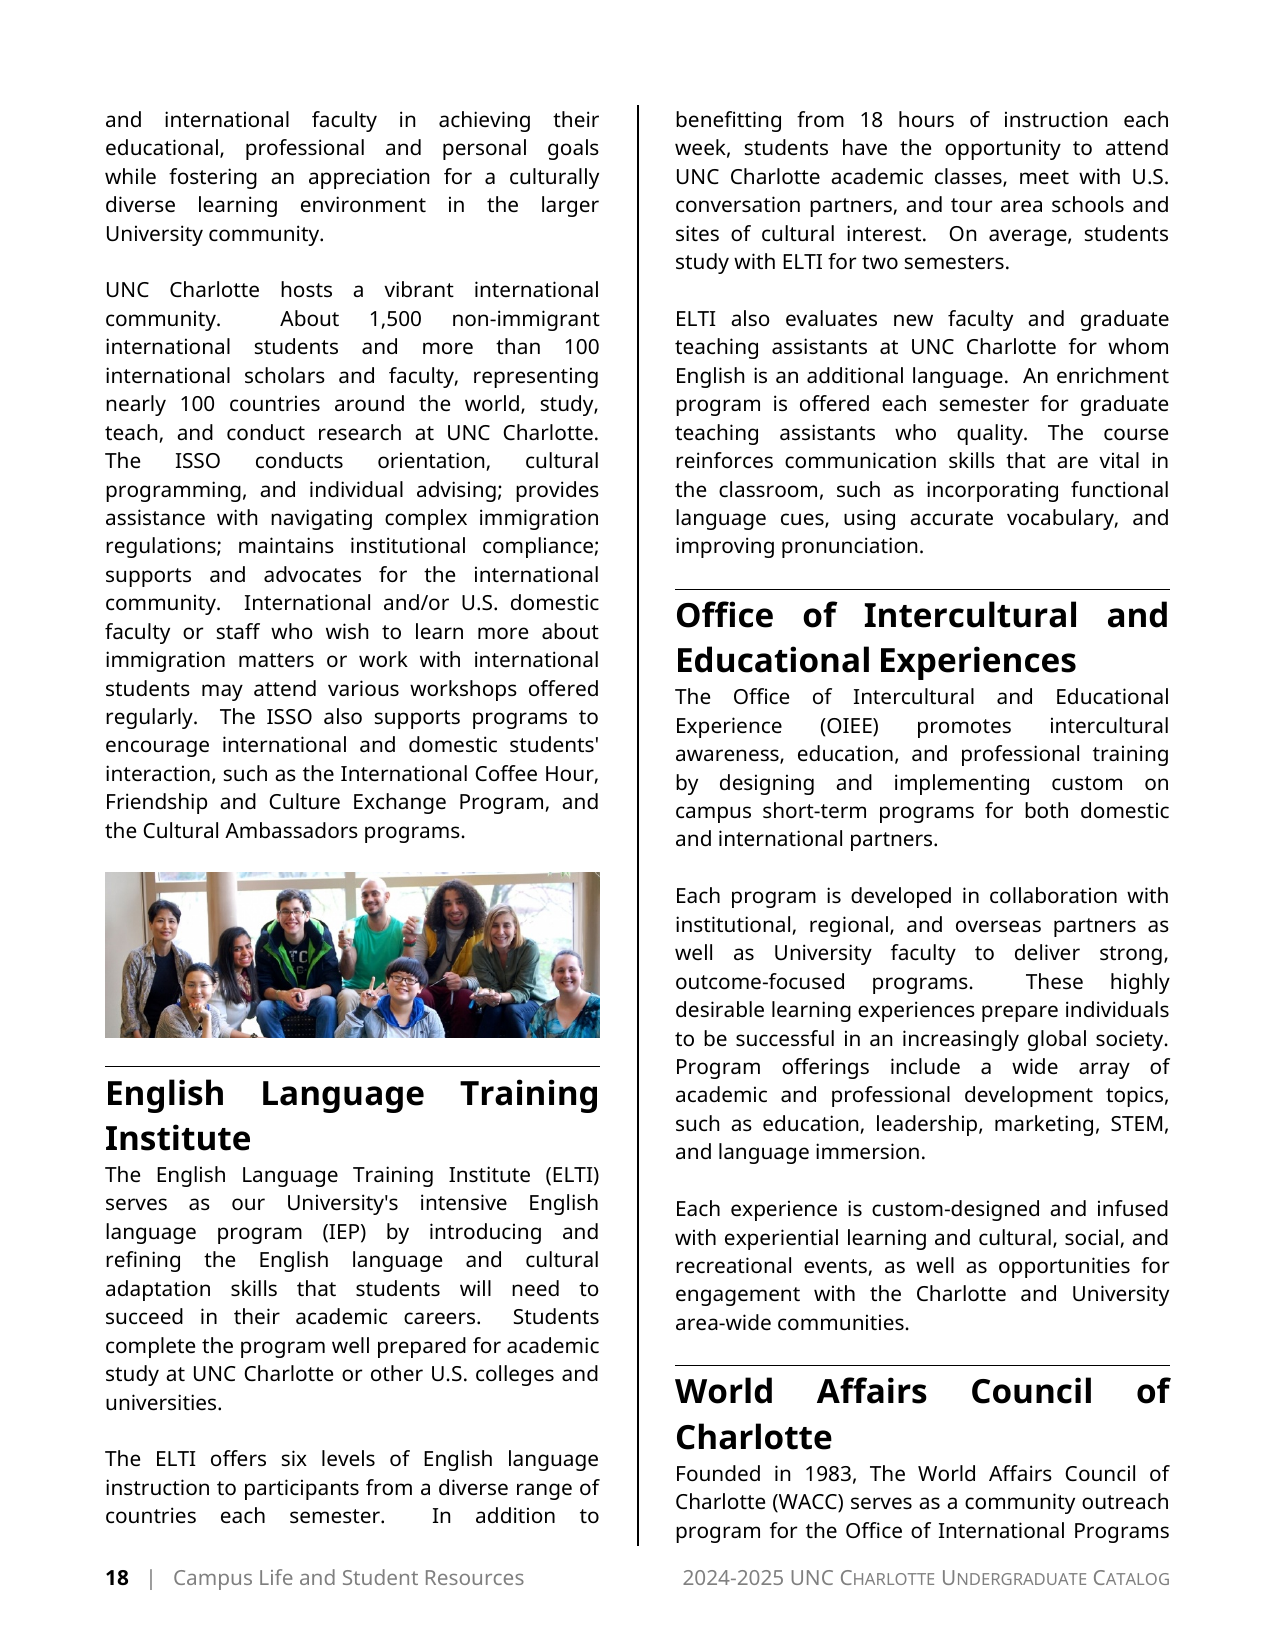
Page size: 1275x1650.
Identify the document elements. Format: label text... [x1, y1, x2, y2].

text The ELTI offers six levels of English language instruction to participants from a diverse range of countries each semester. In addition to benefitting from 18 hours of instruction each week, students have the opportunity to attend UNC Charlotte academic classes, meet with U.S. conversation partners, and tour area schools and sites of cultural interest. On average, students study with ELTI for two semesters. [105, 1444, 600, 1530]
text The Office of Intercultural and Educational Experience (OIEE) promotes intercultural awareness, education, and professional training by designing and implementing custom on campus short-term programs for both domestic and international partners. [675, 682, 1170, 853]
text The ELTI offers six levels of English language instruction to participants from a diverse range of countries each semester. In addition to benefitting from 18 hours of instruction each week, students have the opportunity to attend UNC Charlotte academic classes, meet with U.S. conversation partners, and tour area schools and sites of cultural interest. On average, students study with ELTI for two semesters. [675, 105, 1170, 276]
text Office of Intercultural and Educational Experiences [675, 590, 1170, 682]
text UNC Charlotte hosts a vibrant international community. About 1,500 non-immigrant international students and more than 100 international scholars and faculty, representing nearly 100 countries around the world, study, teach, and conduct research at UNC Charlotte. The ISSO conducts orientation, cultural programming, and individual advising; provides assistance with navigating complex immigration regulations; maintains institutional compliance; supports and advocates for the international community. International and/or U.S. domestic faculty or staff who wish to learn more about immigration matters or work with international students may attend various workshops offered regularly. The ISSO also supports programs to encourage international and domestic students' interaction, such as the International Coffee Hour, Friendship and Culture Exchange Program, and the Cultural Ambassadors programs. [105, 276, 600, 844]
text ELTI also evaluates new faculty and graduate teaching assistants at UNC Charlotte for whom English is an additional language. An enrichment program is offered each semester for graduate teaching assistants who quality. The course reinforces communication skills that are vital in the classroom, such as incorporating functional language cues, using accurate vocabulary, and improving pronunciation. [675, 304, 1170, 560]
picture [105, 872, 600, 1038]
text English Language Training Institute [105, 1067, 600, 1160]
text World Affairs Council of Charlotte [675, 1366, 1170, 1459]
text Each experience is custom-designed and infused with experiential learning and cultural, social, and recreational events, as well as opportunities for engagement with the Charlotte and University area-wide communities. [675, 1194, 1170, 1336]
text The English Language Training Institute (ELTI) serves as our University's intensive English language program (IEP) by introducing and refining the English language and cultural adaptation skills that students will need to succeed in their academic careers. Students complete the program well prepared for academic study at UNC Charlotte or other U.S. colleges and universities. [105, 1160, 600, 1416]
text Each program is developed in collaboration with institutional, regional, and overseas partners as well as University faculty to deliver strong, outcome-focused programs. These highly desirable learning experiences prepare individuals to be successful in an increasingly global society. Program offerings include a wide array of academic and professional development topics, such as education, leadership, marketing, STEM, and language immersion. [675, 881, 1170, 1166]
